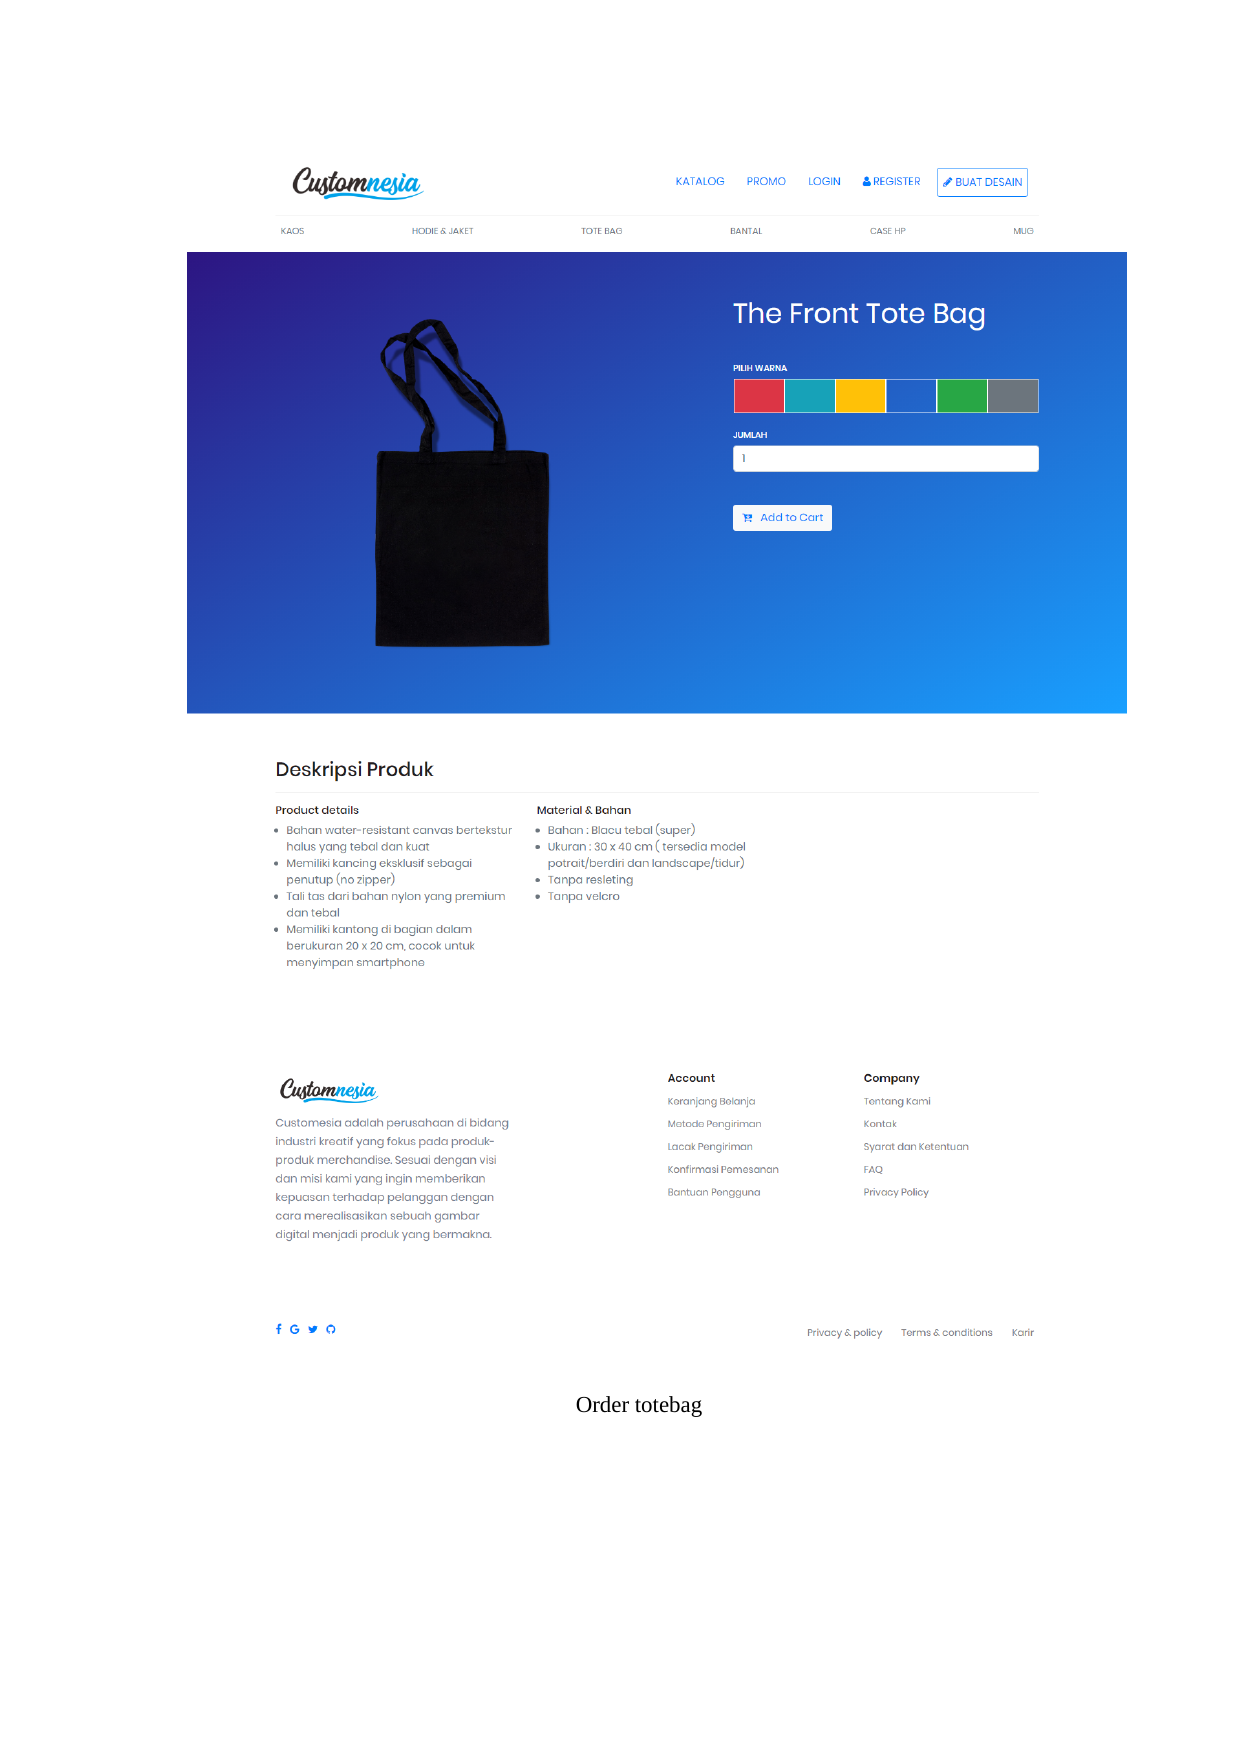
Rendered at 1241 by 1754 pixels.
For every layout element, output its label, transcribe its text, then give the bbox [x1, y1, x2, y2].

picture [187, 149, 1127, 1377]
list Order totebag [187, 1391, 1090, 1417]
